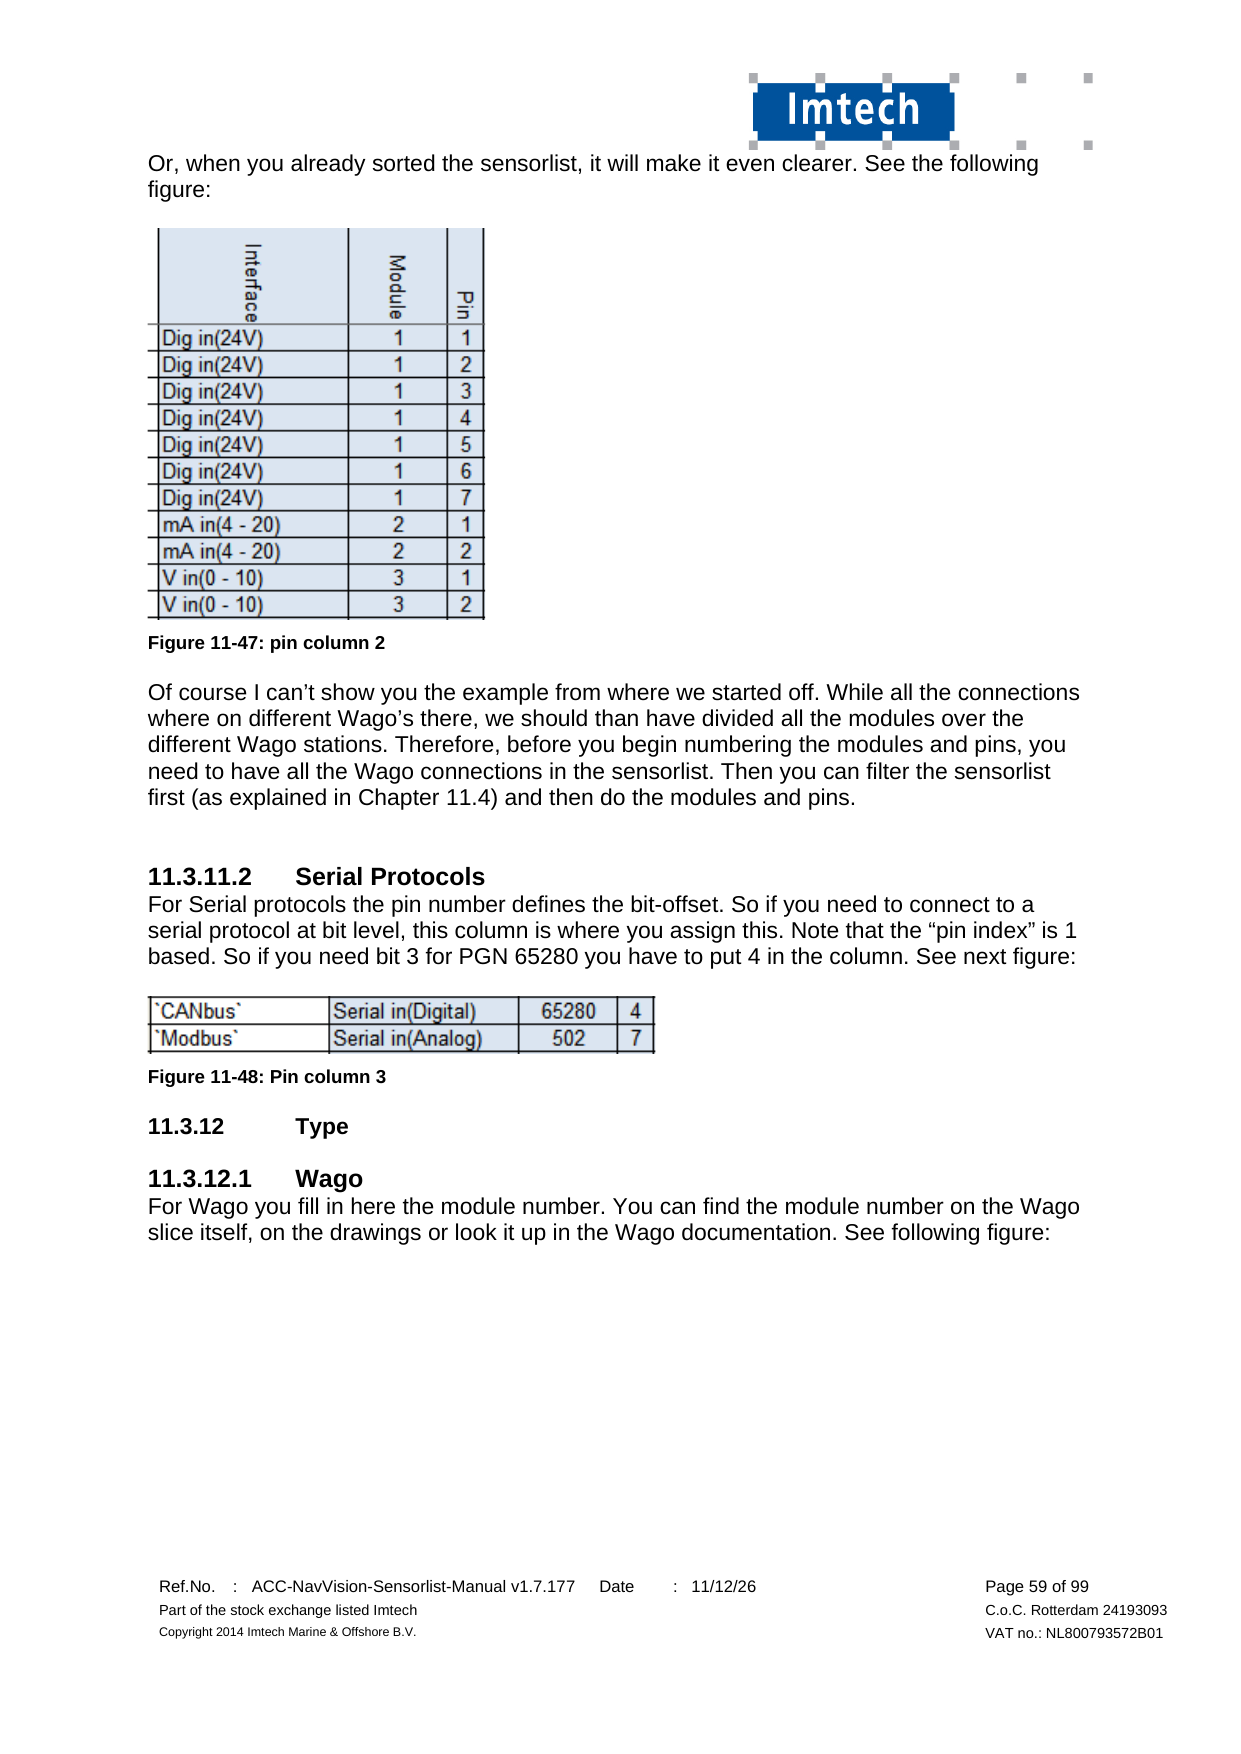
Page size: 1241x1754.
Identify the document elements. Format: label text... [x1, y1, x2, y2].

subtitle Type [148, 1113, 1093, 1139]
text For Serial protocols the pin number defines the bit-offset. So if you need to connect to a serial protocol at bit level, this column is where you assign this. Note that the “pin index” is 1 based. So if you need bit 3 for PGN 65280 you have to put 4 in the column. See next figure: [148, 891, 1093, 969]
subtitle Wago [148, 1164, 1093, 1193]
text Of course I can’t show you the example from where we started off. While all the connections where on different Wago’s there, we should than have divided all the modules over the different Wago stations. Therefore, before you begin numbering the modules and pins, you need to have all the Wago connections in the sensorlist. Then you can filter the sensorlist first (as explained in Chapter 11.4) and then do the modules and pins. [148, 679, 1093, 810]
picture [748, 73, 1093, 150]
subtitle Serial Protocols [148, 862, 1093, 891]
picture [147, 996, 656, 1054]
text For Wago you fill in here the module number. You can find the module number on the Wago slice itself, on the drawings or look it up in the Wago documentation. See following figure: [148, 1193, 1093, 1246]
text Or, when you already sorted the sensorlist, it will make it even clearer. See the following figure: [148, 150, 1093, 203]
picture [147, 228, 486, 620]
